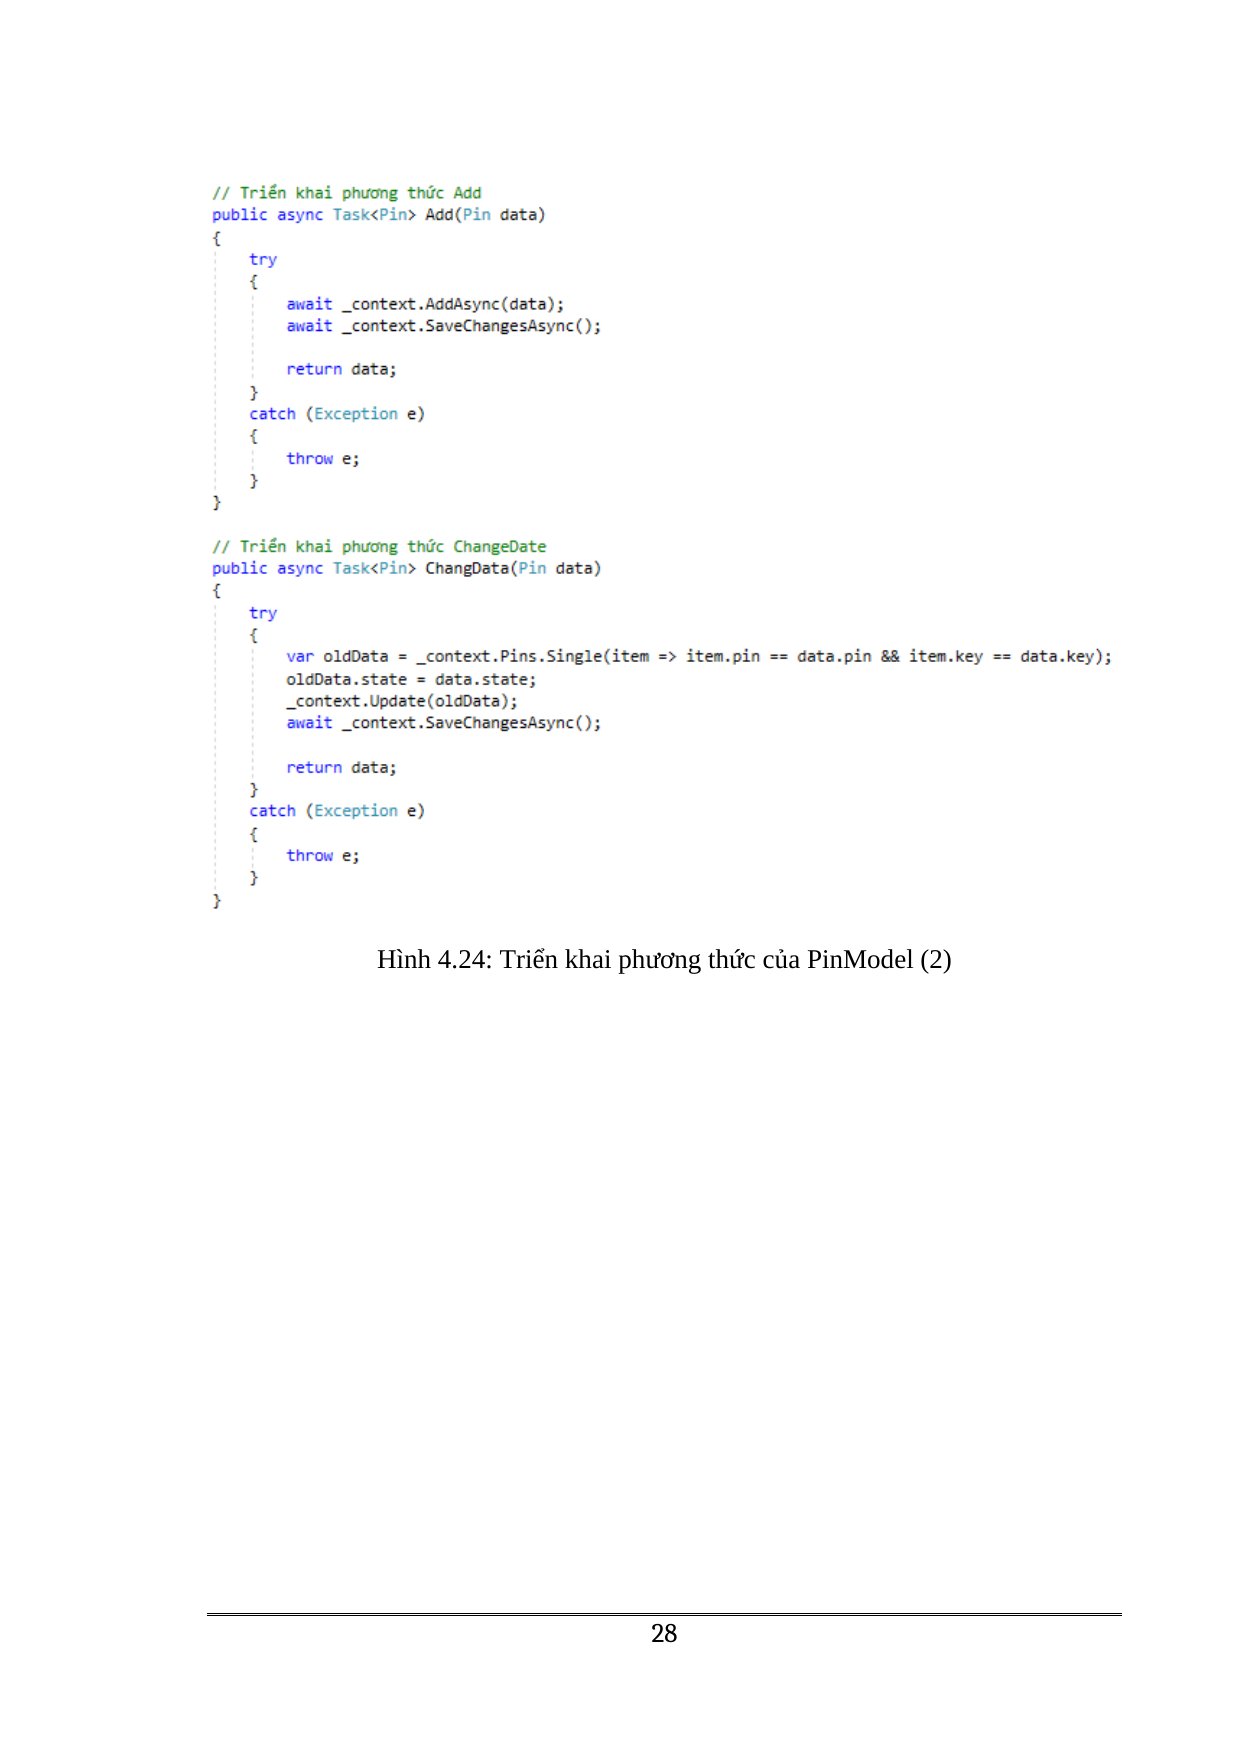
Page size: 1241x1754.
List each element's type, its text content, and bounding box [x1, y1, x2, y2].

picture [206, 177, 1123, 916]
